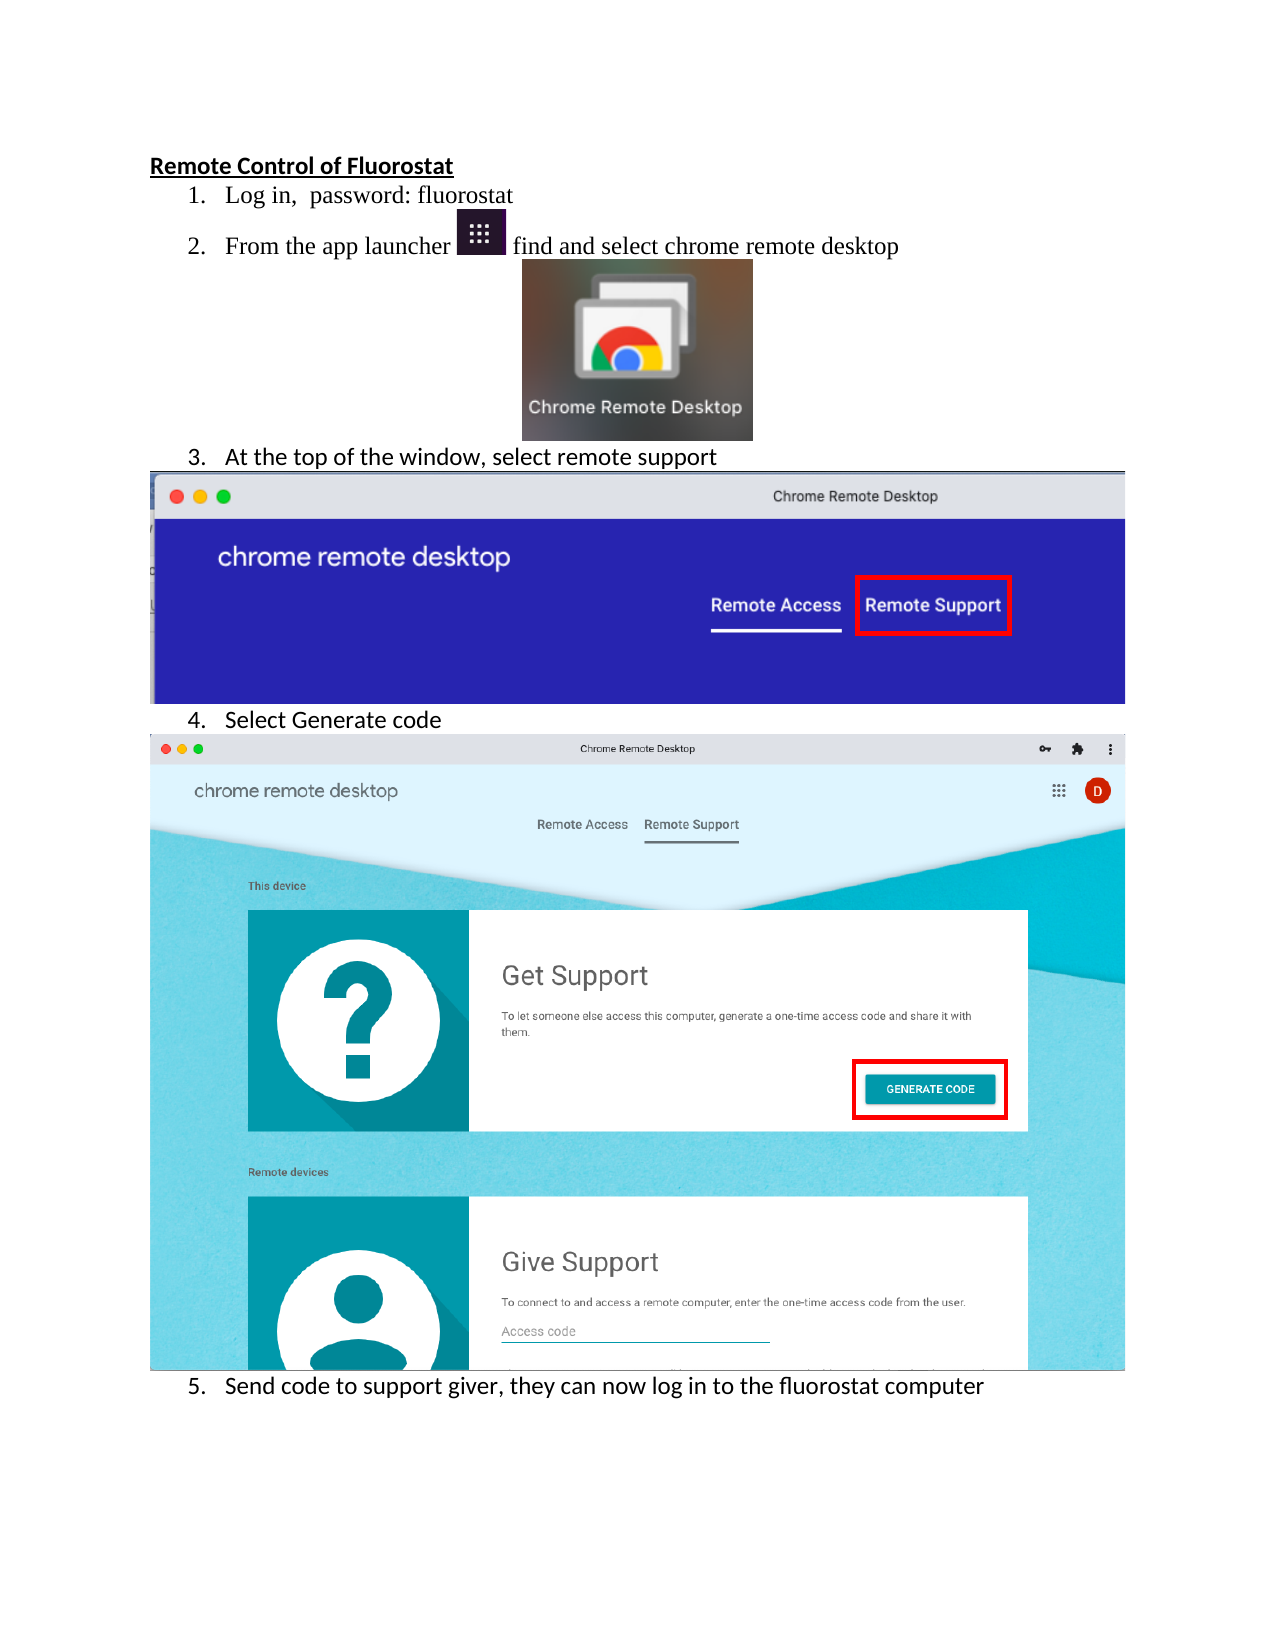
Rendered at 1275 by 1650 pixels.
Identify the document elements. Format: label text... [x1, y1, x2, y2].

list At the top of the window, select remote support [187, 441, 1125, 471]
picture [150, 734, 1125, 1371]
picture [456, 209, 507, 255]
list Select Generate code [187, 704, 1125, 734]
list Log in, password: fluorostat [187, 181, 1125, 209]
list From the app launcher find and select chrome remote desktop [187, 209, 1125, 259]
picture [522, 259, 753, 441]
picture [150, 471, 1125, 704]
list Send code to support giver, they can now log in to the fluorostat computer [187, 1371, 1125, 1401]
text Remote Control of Fluorostat [150, 150, 1125, 181]
